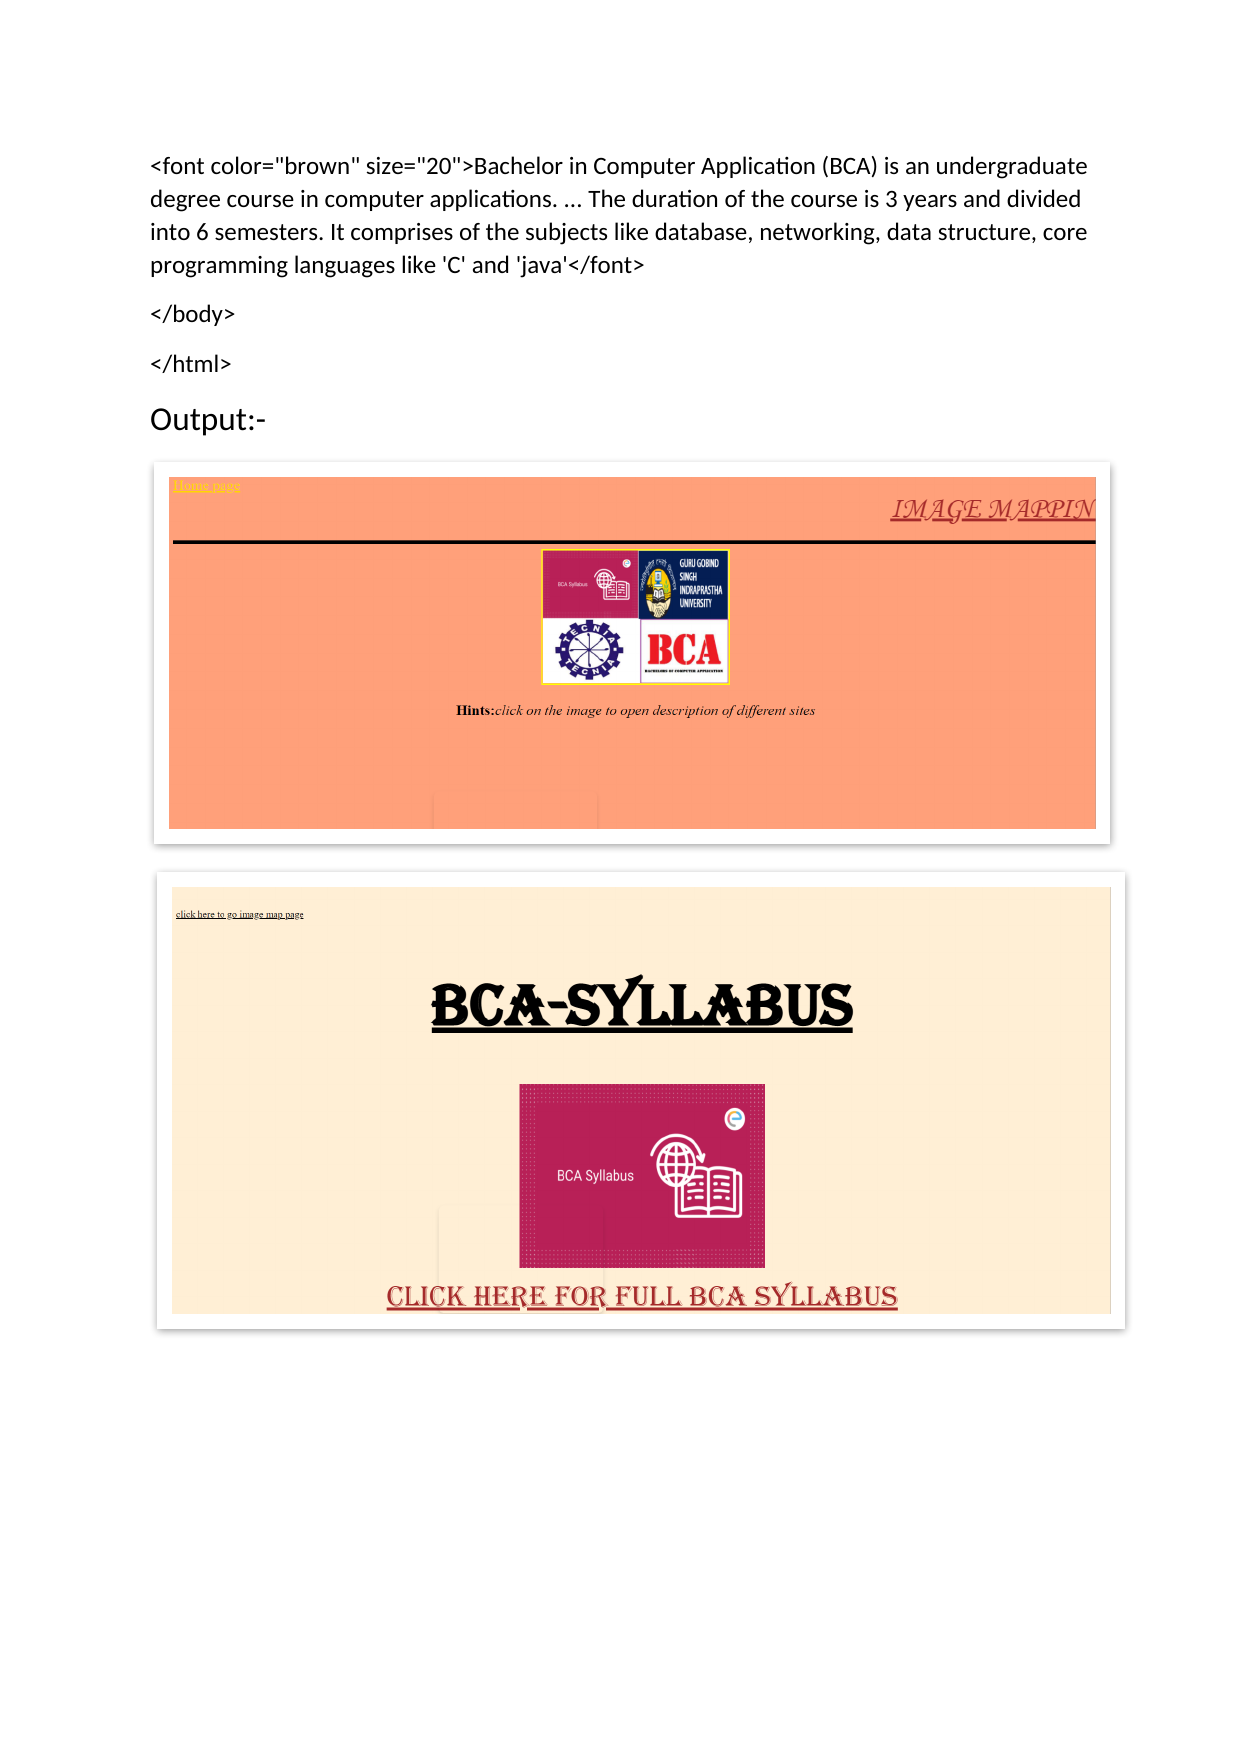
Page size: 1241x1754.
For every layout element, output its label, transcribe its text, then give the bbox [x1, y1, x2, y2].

picture [169, 477, 1096, 829]
text </html> [150, 348, 1090, 378]
text Output:- [150, 397, 1090, 438]
text <font color="brown" size="20">Bachelor in Computer Application (BCA) is an undergraduate degree course in computer applications. ... The duration of the course is 3 years and divided into 6 semesters. It comprises of the subjects like database, networking, data structure, core programming languages like 'C' and 'java'</font> [150, 150, 1090, 279]
picture [172, 887, 1111, 1314]
text </body> [150, 298, 1090, 329]
